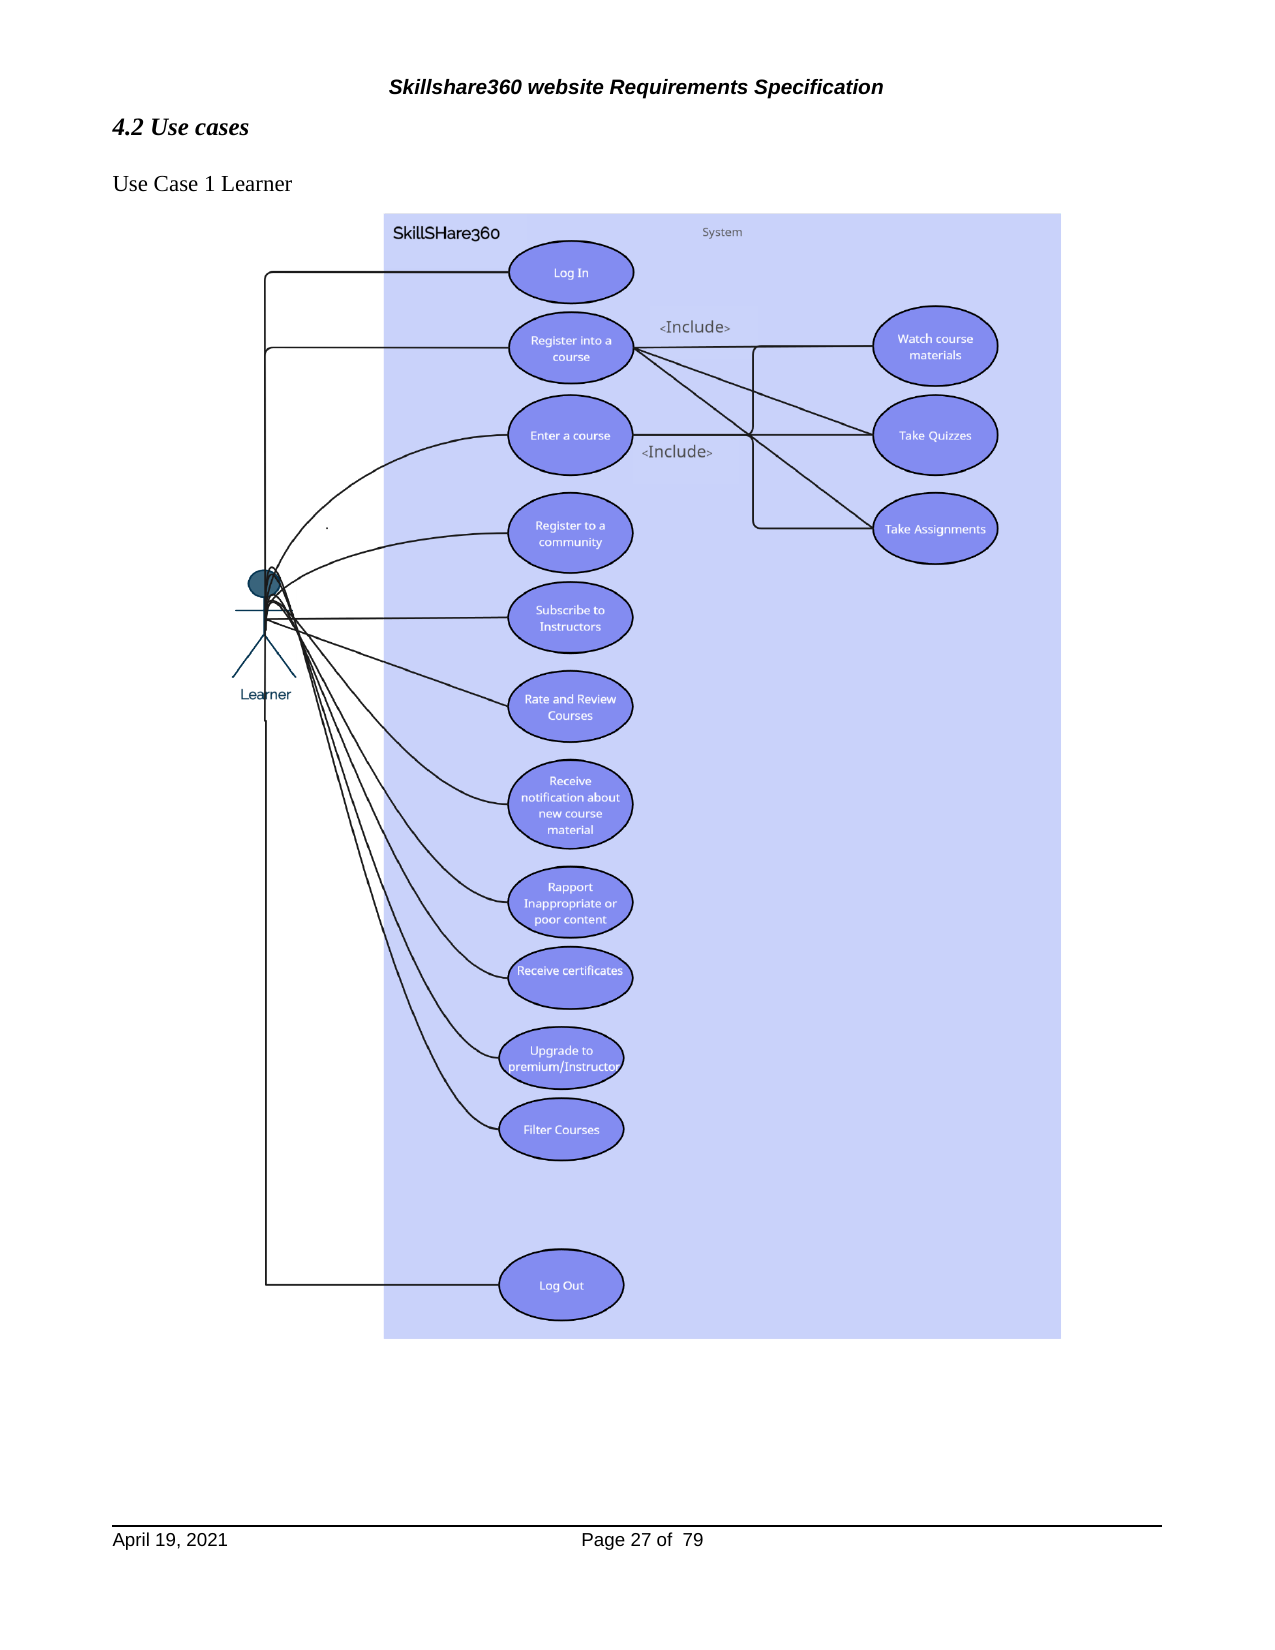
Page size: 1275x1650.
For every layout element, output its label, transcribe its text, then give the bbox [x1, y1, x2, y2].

text 4.2 Use cases [112, 112, 1162, 141]
text Use Case 1 Learner [112, 170, 1162, 196]
picture [112, 196, 1078, 1356]
